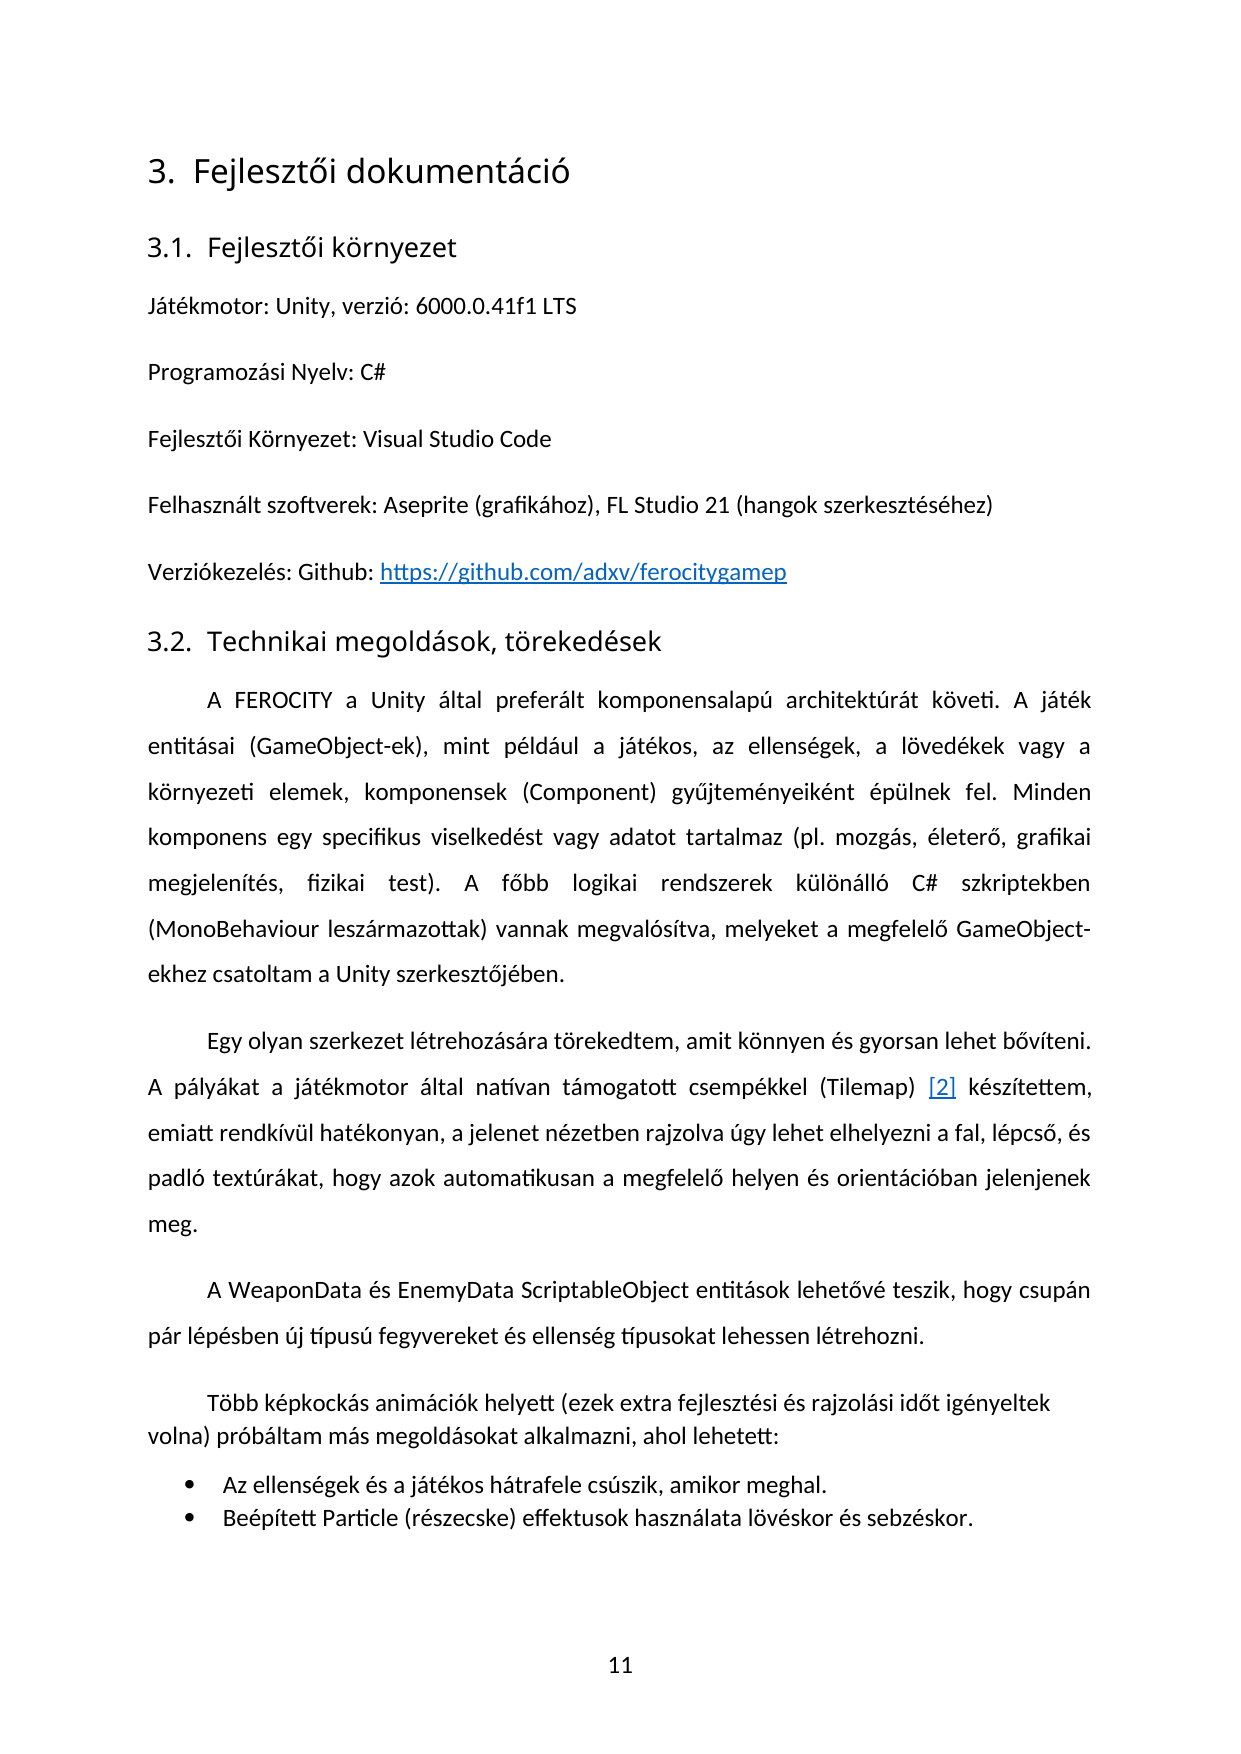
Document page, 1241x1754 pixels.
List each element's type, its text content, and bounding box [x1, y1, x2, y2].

list Beépített Particle (részecske) effektusok használata lövéskor és sebzéskor. [185, 1502, 1092, 1533]
subtitle Technikai megoldások, törekedések [147, 623, 1092, 659]
text A FEROCITY a Unity által preferált komponensalapú architektúrát követi. A játék entitásai (GameObject-ek), mint például a játékos, az ellenségek, a lövedékek vagy a környezeti elemek, komponensek (Component) gyűjteményeiként épülnek fel. Minden komponens egy specifikus viselkedést vagy adatot tartalmaz (pl. mozgás, életerő, grafikai megjelenítés, fizikai test). A főbb logikai rendszerek különálló C# szkriptekben (MonoBehaviour leszármazottak) vannak megvalósítva, melyeket a megfelelő GameObject-ekhez csatoltam a Unity szerkesztőjében. [148, 684, 1092, 989]
text Fejlesztői Környezet: Visual Studio Code [148, 423, 1092, 453]
text Programozási Nyelv: C# [148, 356, 1092, 387]
text A WeaponData és EnemyData ScriptableObject entitások lehetővé teszik, hogy csupán pár lépésben új típusú fegyvereket és ellenség típusokat lehessen létrehozni. [148, 1275, 1092, 1351]
list Az ellenségek és a játékos hátrafele csúszik, amikor meghal. [185, 1469, 1092, 1500]
text Több képkockás animációk helyett (ezek extra fejlesztési és rajzolási időt igényeltek volna) próbáltam más megoldásokat alkalmazni, ahol lehetett: [148, 1387, 1092, 1450]
text Felhasznált szoftverek: Aseprite (grafikához), FL Studio 21 (hangok szerkesztéséhez) [148, 489, 1092, 520]
subtitle Fejlesztői dokumentáció [148, 148, 1092, 193]
subtitle Fejlesztői környezet [147, 228, 1092, 265]
text Verziókezelés: Github: https://github.com/adxv/ferocitygamep [148, 556, 1092, 587]
text Egy olyan szerkezet létrehozására törekedtem, amit könnyen és gyorsan lehet bővíteni. A pályákat a játékmotor által natívan támogatott csempékkel (Tilemap) [2] készítettem, emiatt rendkívül hatékonyan, a jelenet nézetben rajzolva úgy lehet elhelyezni a fal, lépcső, és padló textúrákat, hogy azok automatikusan a megfelelő helyen és orientációban jelenjenek meg. [148, 1025, 1092, 1239]
text Játékmotor: Unity, verzió: 6000.0.41f1 LTS [148, 290, 1092, 320]
